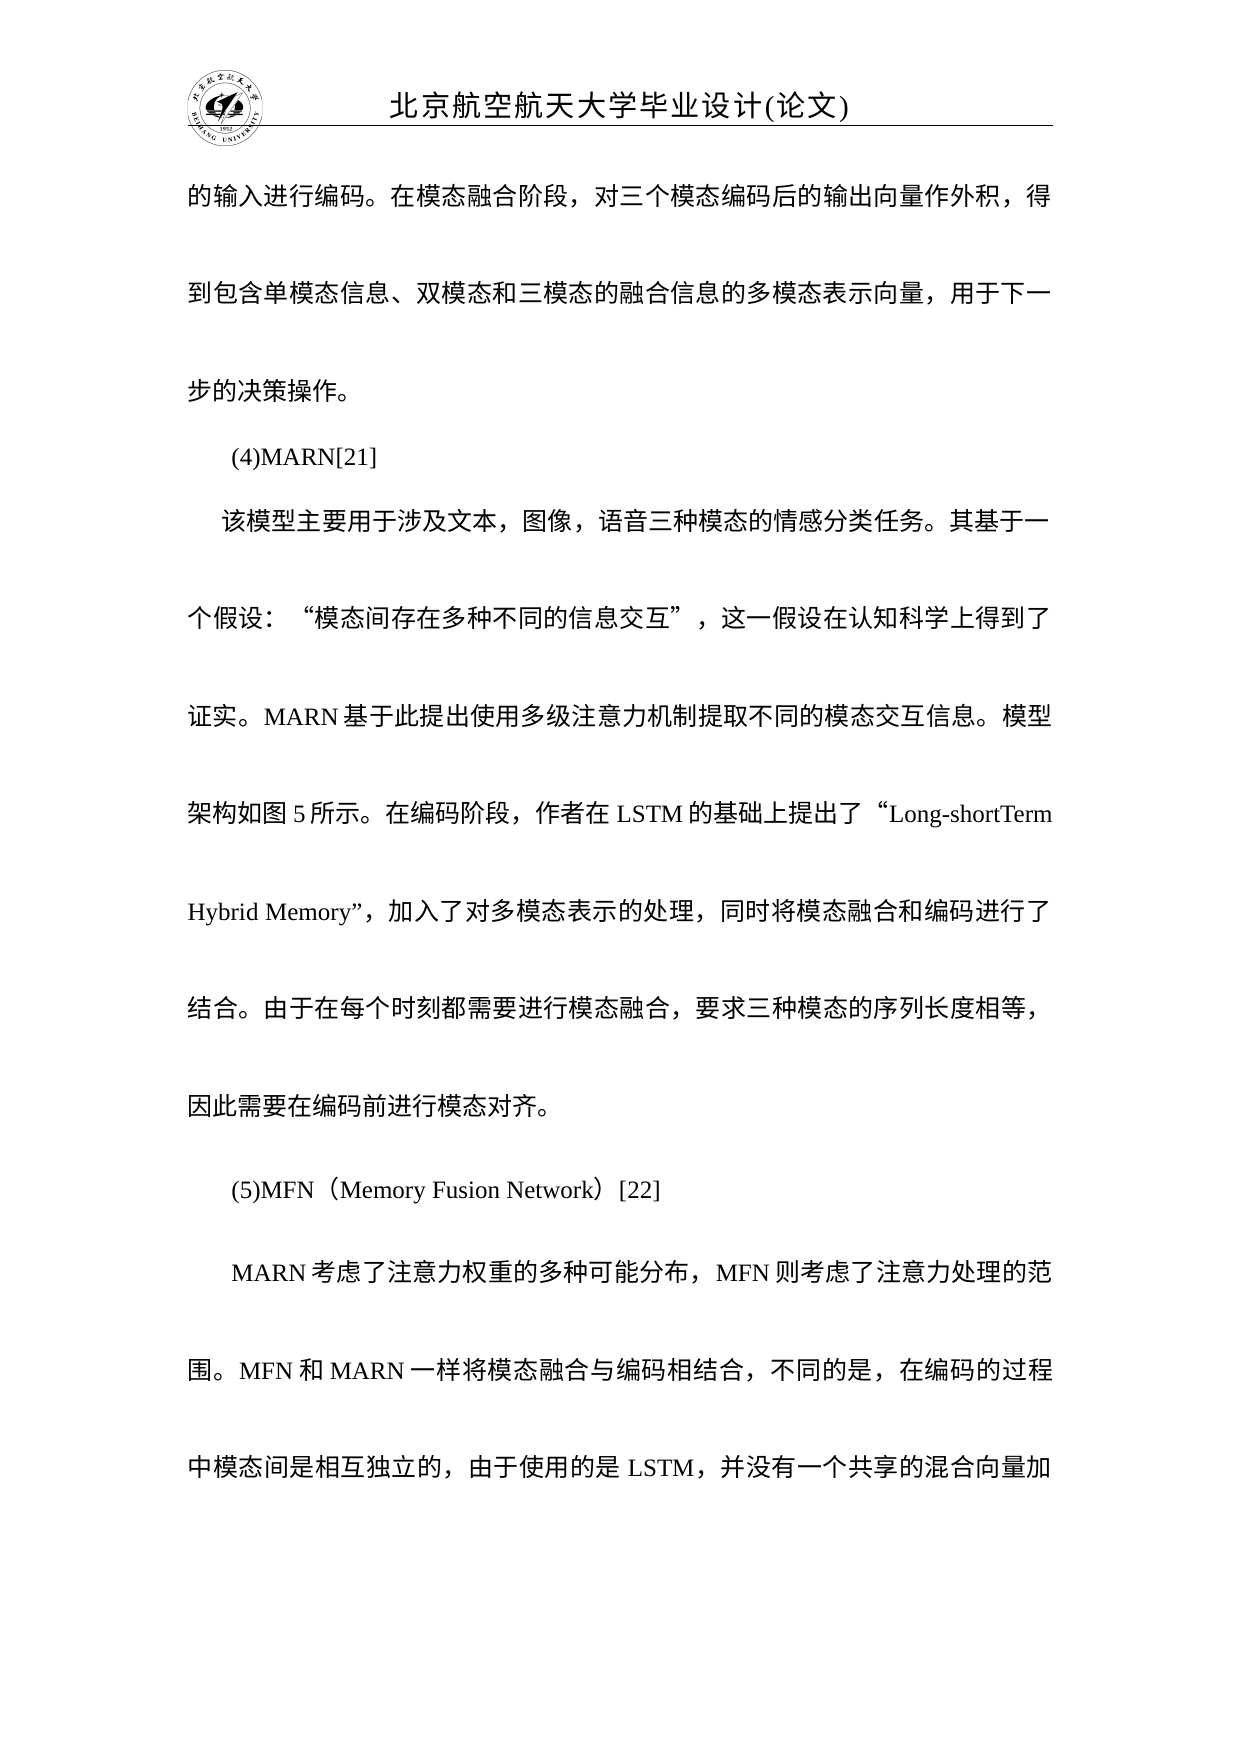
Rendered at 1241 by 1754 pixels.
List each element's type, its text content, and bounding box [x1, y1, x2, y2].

text 该模型主要用于涉及文本，图像，语音三种模态的情感分类任务。其基于一个假设：“模态间存在多种不同的信息交互”，这一假设在认知科学上得到了证实。MARN基于此提出使用多级注意力机制提取不同的模态交互信息。模型架构如图5所示。在编码阶段，作者在LSTM的基础上提出了“Long-shortTerm Hybrid Memory”，加入了对多模态表示的处理，同时将模态融合和编码进行了结合。由于在每个时刻都需要进行模态融合，要求三种模态的序列长度相等，因此需要在编码前进行模态对齐。 [187, 487, 1053, 1137]
picture [187, 70, 263, 146]
text (4)MARN[21] [187, 440, 1053, 473]
text (5)MFN（Memory Fusion Network）[22] [187, 1155, 1053, 1220]
